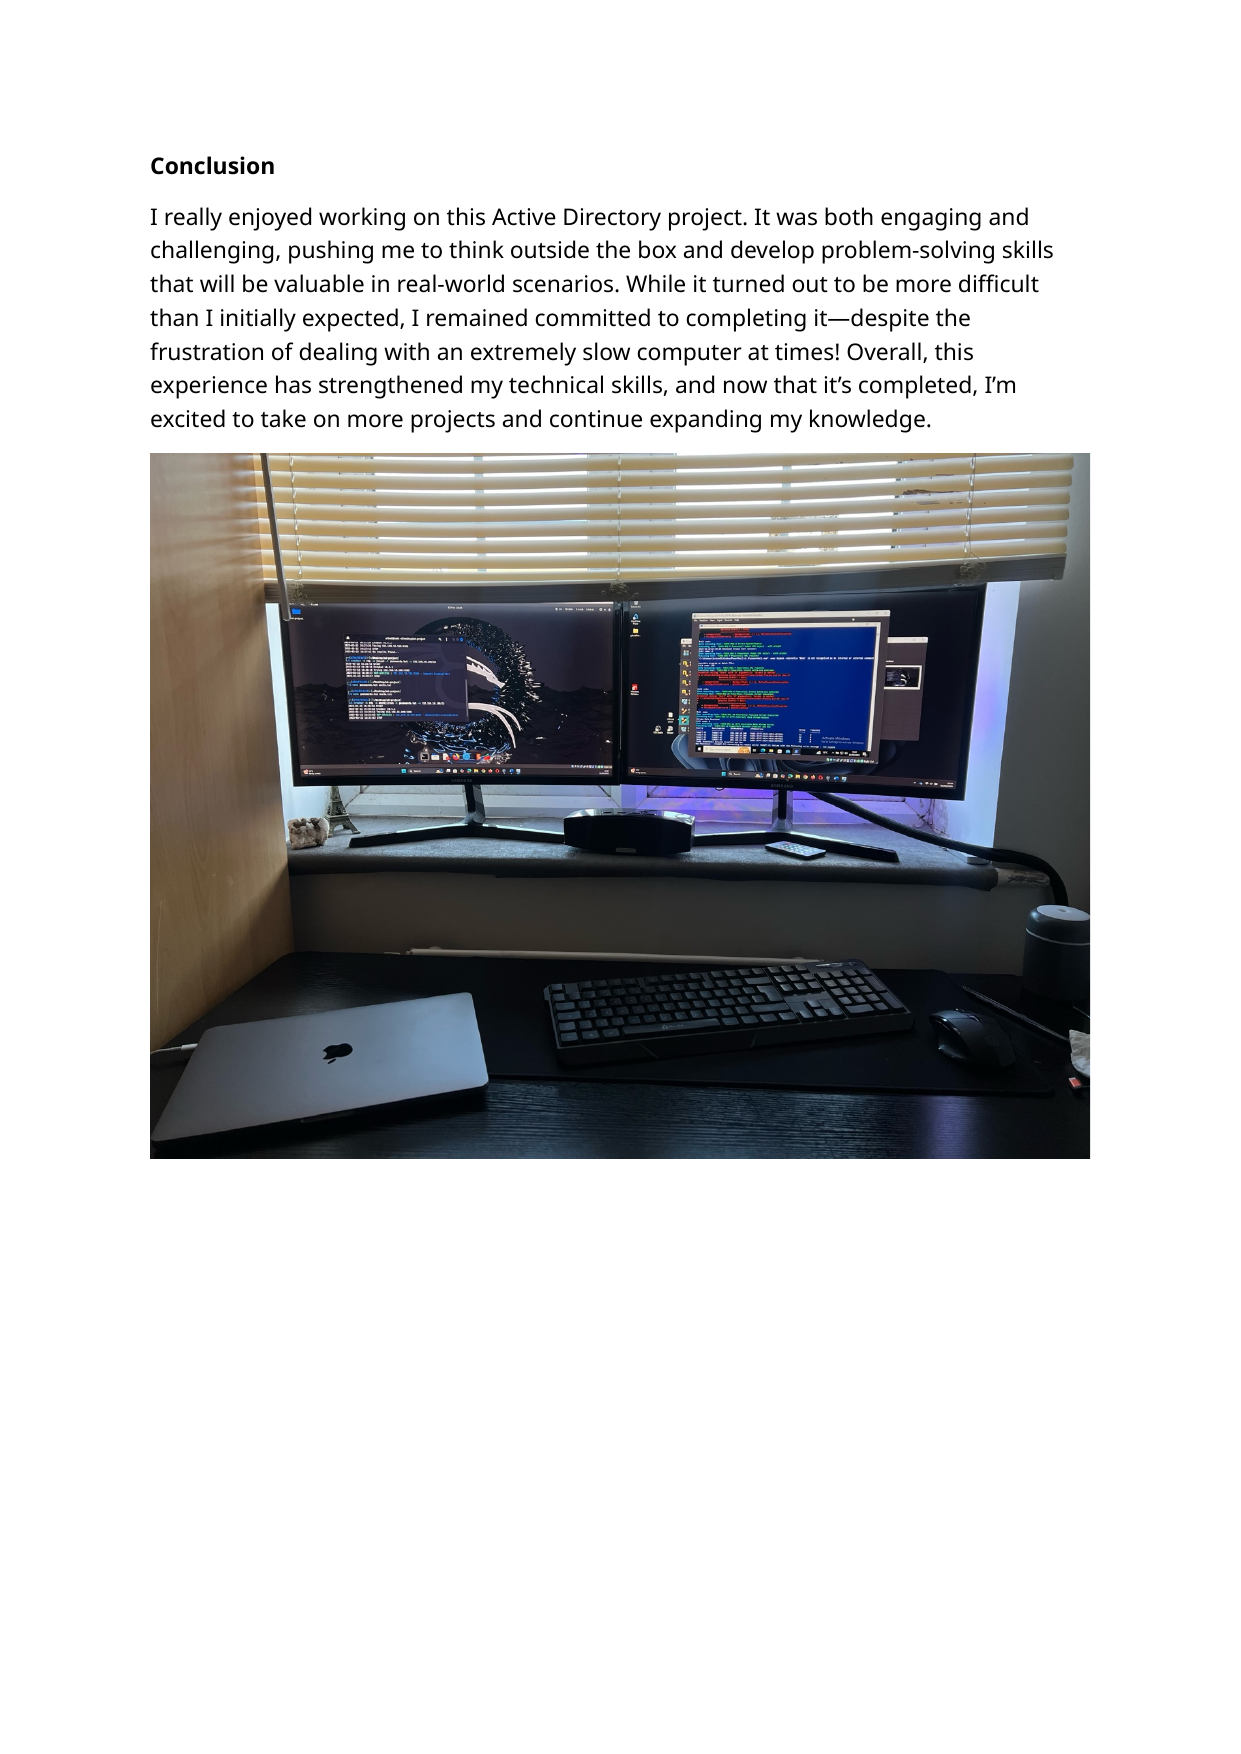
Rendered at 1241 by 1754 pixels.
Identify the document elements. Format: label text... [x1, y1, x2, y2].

picture [150, 453, 1091, 1159]
text I really enjoyed working on this Active Directory project. It was both engaging and challenging, pushing me to think outside the box and develop problem-solving skills that will be valuable in real-world scenarios. While it turned out to be more difficult than I initially expected, I remained committed to completing it—despite the frustration of dealing with an extremely slow computer at times! Overall, this experience has strengthened my technical skills, and now that it’s completed, I’m excited to take on more projects and continue expanding my knowledge. [150, 200, 1090, 434]
text Conclusion [150, 150, 1090, 181]
